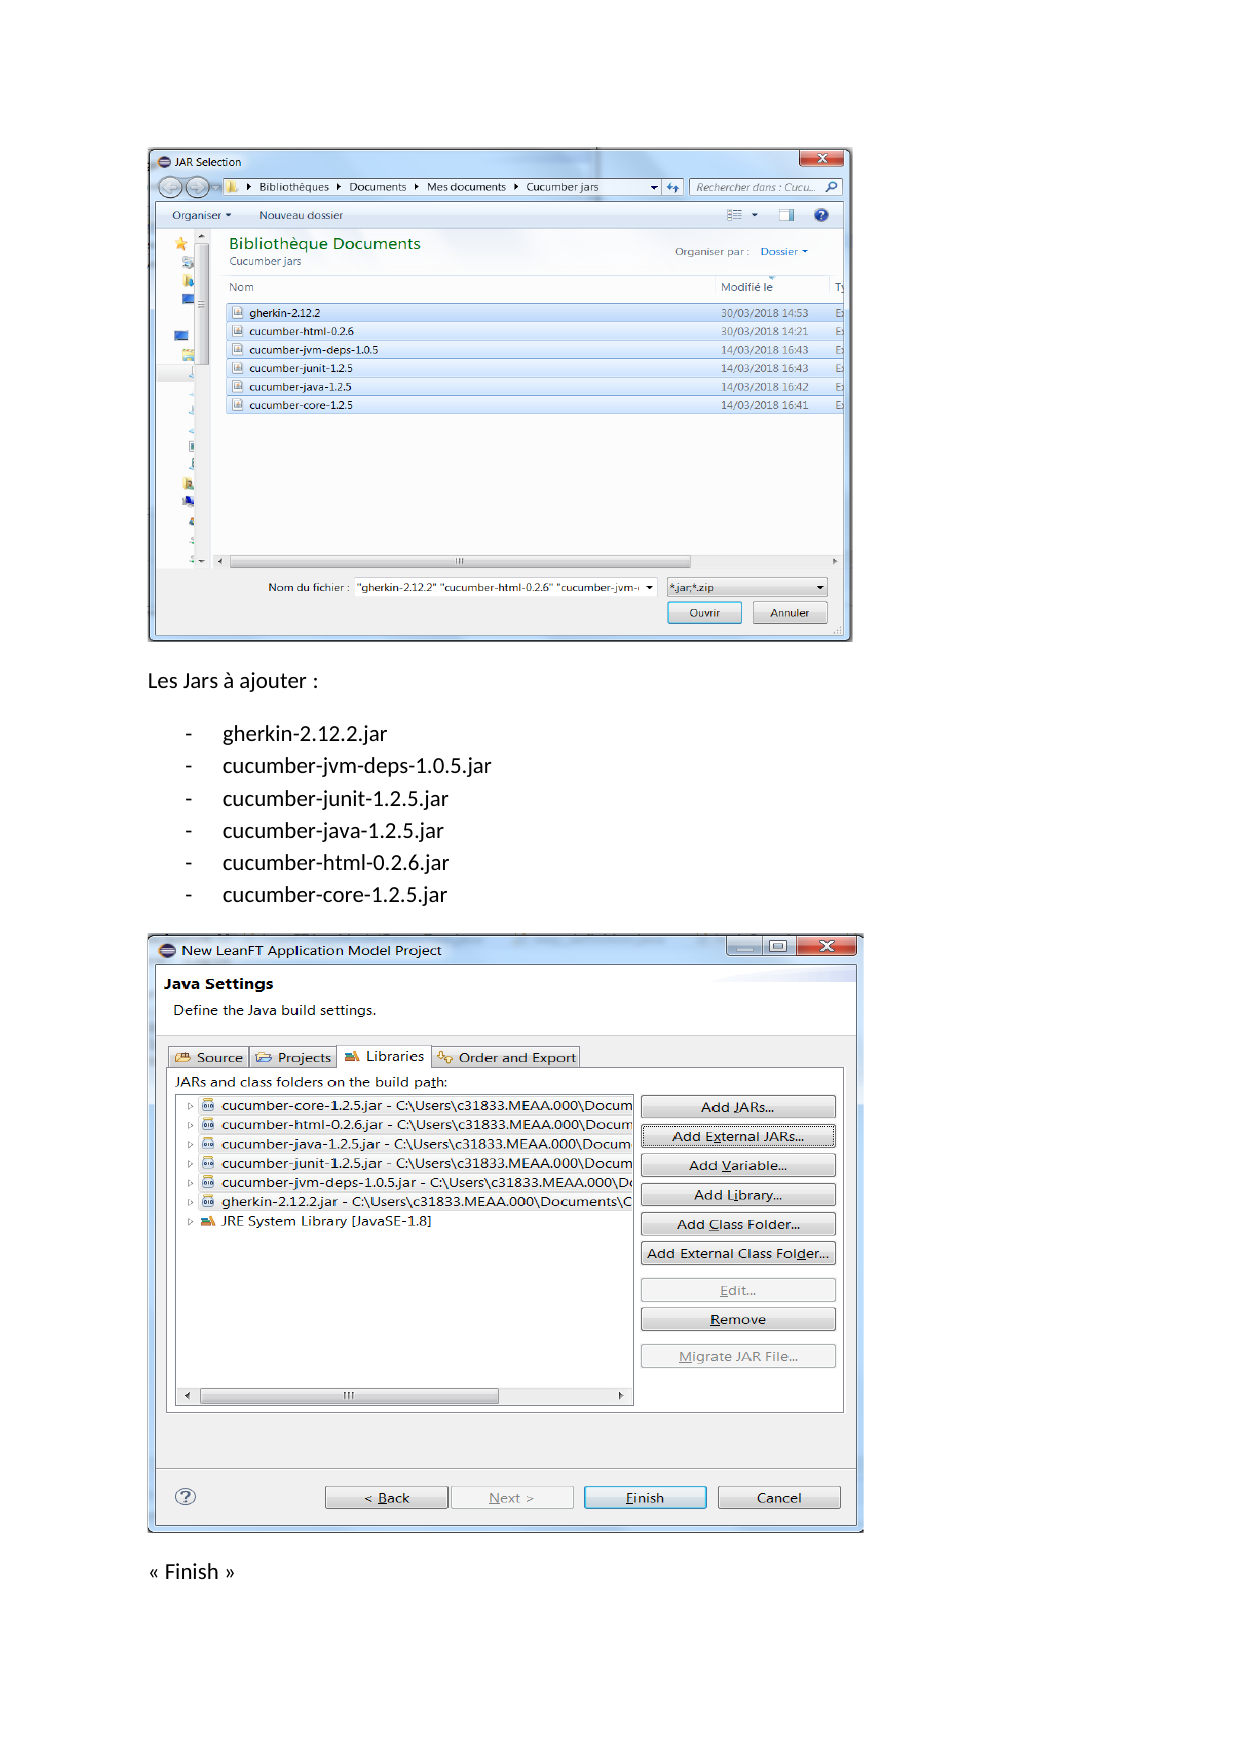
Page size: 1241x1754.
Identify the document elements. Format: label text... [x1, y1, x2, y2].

list cucumber-core-1.2.5.jar [185, 880, 1093, 908]
picture [147, 933, 864, 1533]
list cucumber-jvm-deps-1.0.5.jar [185, 752, 1093, 779]
list cucumber-java-1.2.5.jar [185, 816, 1093, 844]
list gherkin-2.12.2.jar [185, 719, 1093, 747]
text Les Jars à ajouter : [148, 666, 1093, 694]
picture [147, 147, 853, 642]
text « Finish » [148, 1557, 1093, 1585]
list cucumber-html-0.2.6.jar [185, 848, 1093, 876]
list cucumber-junit-1.2.5.jar [185, 784, 1093, 812]
